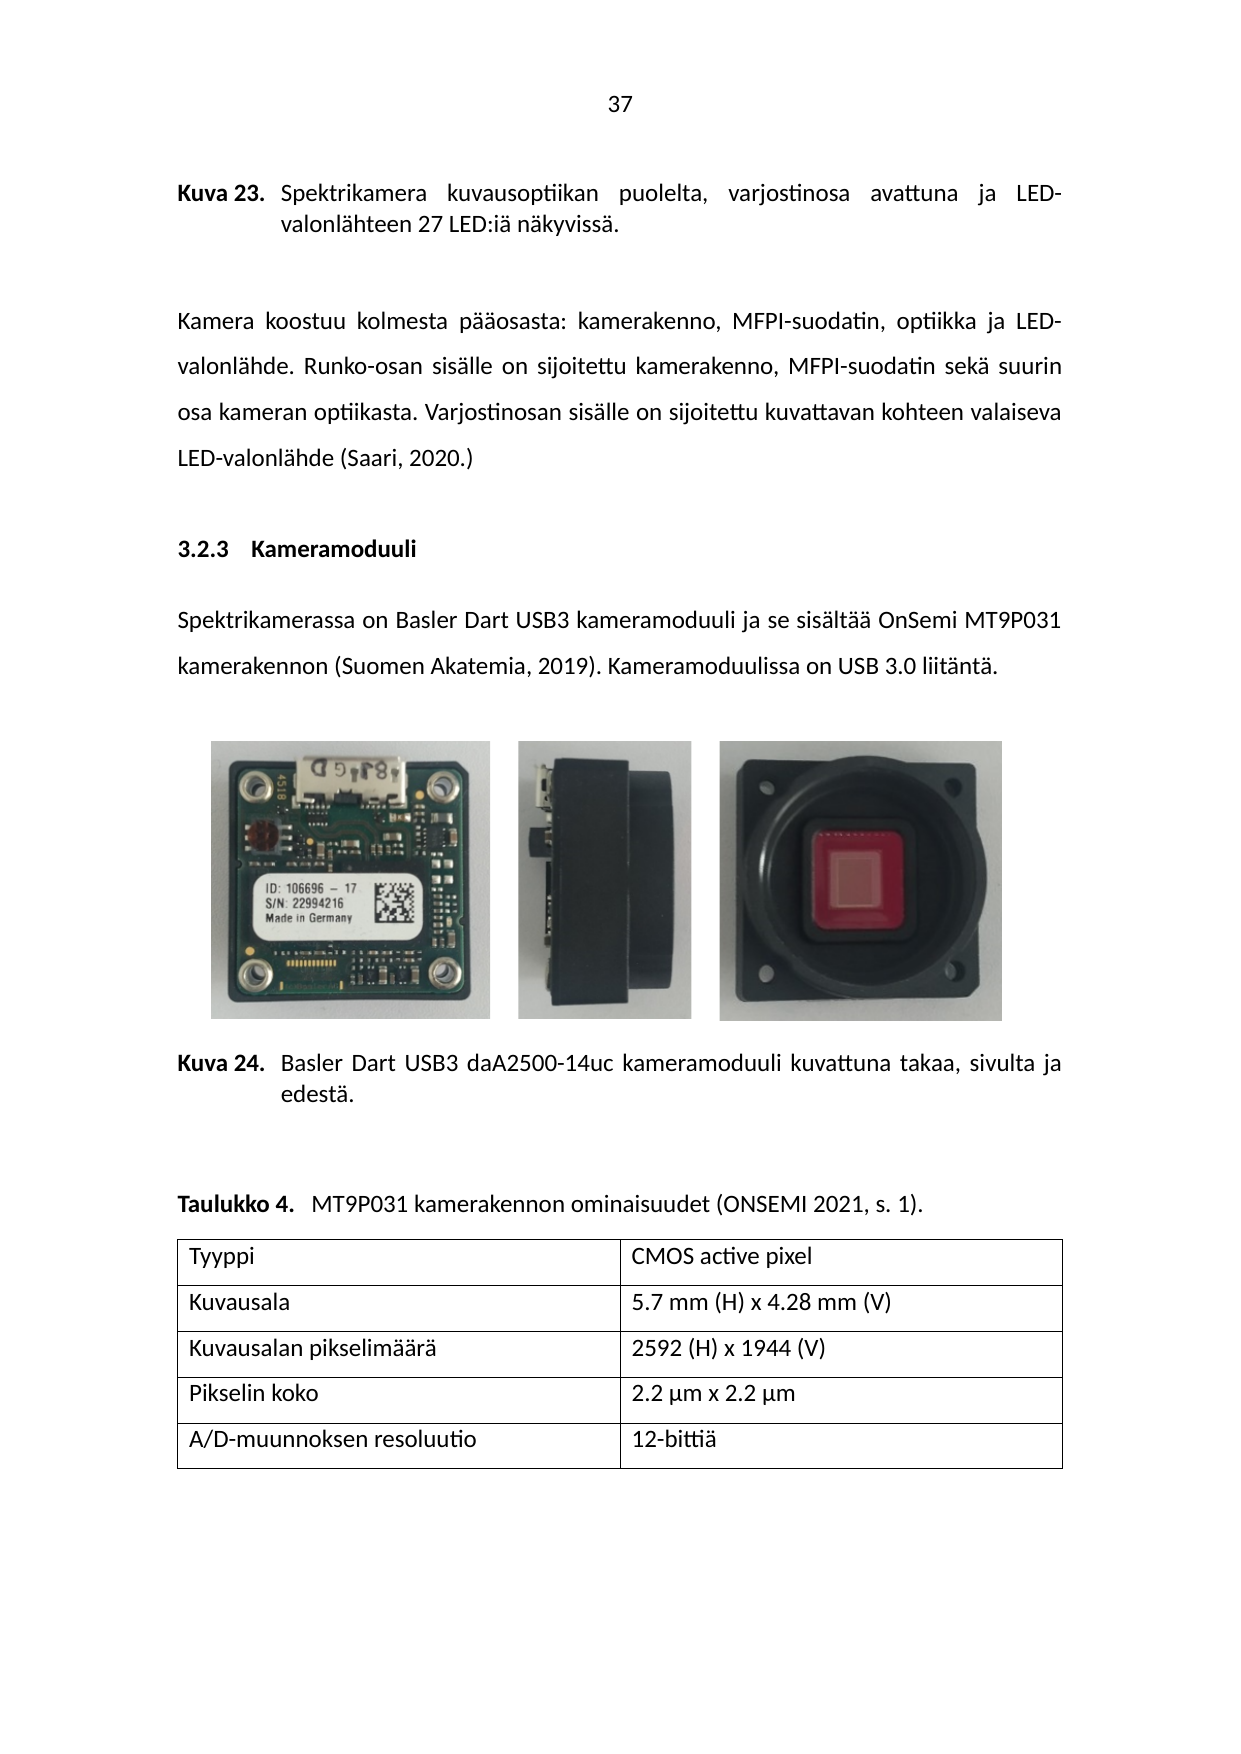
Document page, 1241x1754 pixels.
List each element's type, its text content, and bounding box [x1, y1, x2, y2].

table_cell 5.7 mm (H) x 4.28 mm (V) [621, 1286, 1062, 1331]
table_header [708, 741, 1062, 1035]
table_header CMOS active pixel [621, 1240, 1062, 1285]
picture [211, 741, 491, 1019]
table_header Tyyppi [178, 1240, 620, 1285]
table_cell A/D-muunnoksen resoluutio [178, 1424, 620, 1468]
text Spektrikamerassa on Basler Dart USB3 kameramoduuli ja se sisältää OnSemi MT9P031 kamerakennon (Suomen Akatemia, 2019). Kameramoduulissa on USB 3.0 liitäntä. [177, 604, 1063, 680]
table_cell Pikselin koko [178, 1378, 620, 1422]
text Kamera koostuu kolmesta pääosasta: kamerakenno, MFPI-suodatin, optiikka ja LED-valonlähde. Runko-osan sisälle on sijoitettu kamerakenno, MFPI-suodatin sekä suurin osa kameran optiikasta. Varjostinosan sisälle on sijoitettu kuvattavan kohteen valaiseva LED-valonlähde (Saari, 2020.) [177, 305, 1063, 472]
table_cell Kuvausalan pikselimäärä [178, 1332, 620, 1377]
table_header [177, 741, 501, 1035]
table_cell 2592 (H) x 1944 (V) [621, 1332, 1062, 1377]
text Taulukko 4. MT9P031 kamerakennon ominaisuudet (ONSEMI 2021, s. 1). [177, 1188, 1063, 1218]
subtitle Kameramoduuli [177, 533, 1063, 564]
table_header [501, 741, 708, 1035]
text Kuva 24. Basler Dart USB3 daA2500-14uc kameramoduuli kuvattuna takaa, sivulta ja edestä. [177, 1048, 1063, 1109]
table_cell 12-bittiä [621, 1424, 1062, 1468]
table_cell 2.2 μm x 2.2 μm [621, 1378, 1062, 1422]
picture [719, 741, 1002, 1021]
table_cell Kuvausala [178, 1286, 620, 1331]
text Kuva 23. Spektrikamera kuvausoptiikan puolelta, varjostinosa avattuna ja LED-valonlähteen 27 LED:iä näkyvissä. [177, 177, 1063, 238]
picture [518, 741, 692, 1019]
